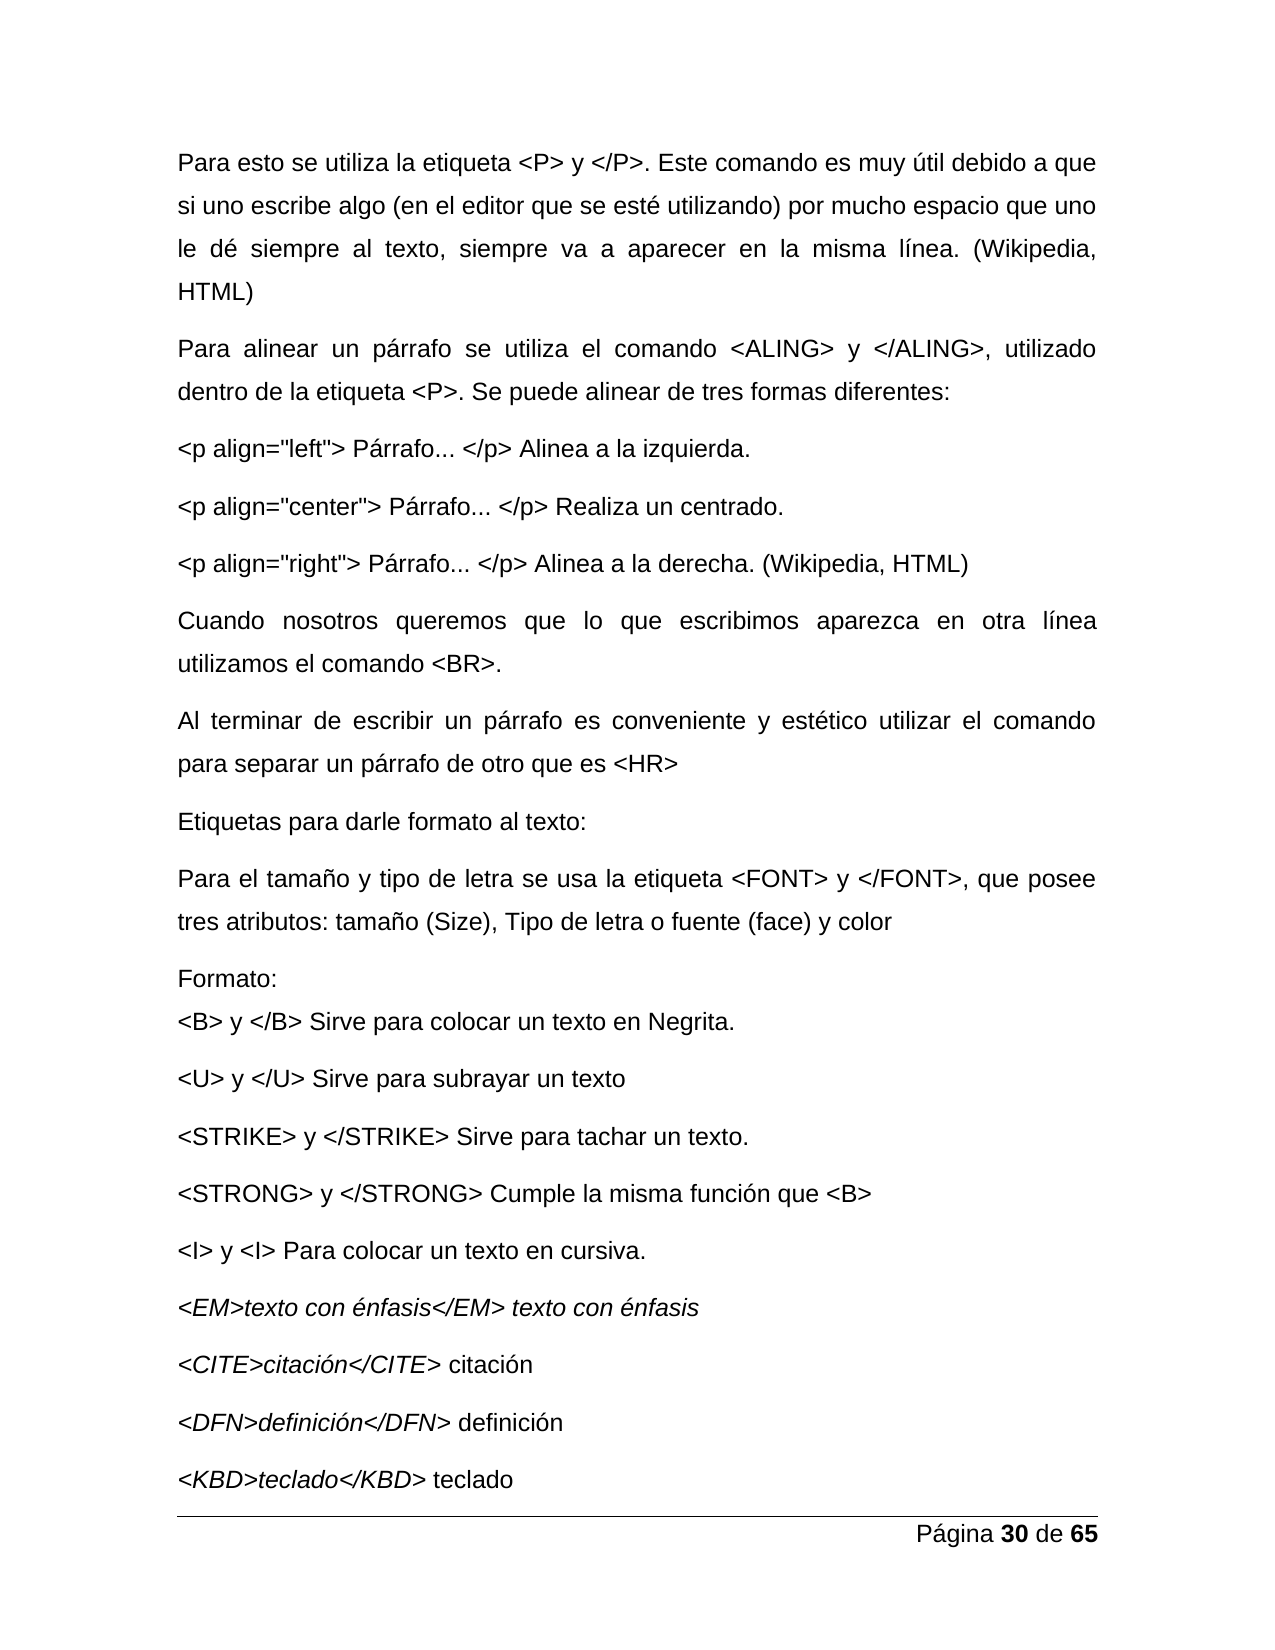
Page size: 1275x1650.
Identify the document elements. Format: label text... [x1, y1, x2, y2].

text Etiquetas para darle formato al texto: [177, 807, 1098, 835]
text Para esto se utiliza la etiqueta <P> y </P>. Este comando es muy útil debido a que si uno escribe algo (en el editor que se esté utilizando) por mucho espacio que uno le dé siempre al texto, siempre va a aparecer en la misma línea. (Wikipedia, HTML) [177, 148, 1098, 306]
text Cuando nosotros queremos que lo que escribimos aparezca en otra línea utilizamos el comando <BR>. [177, 606, 1098, 678]
text <CITE>citación</CITE> citación [177, 1350, 1098, 1379]
text <I> y <I> Para colocar un texto en cursiva. [177, 1236, 1098, 1265]
text Para el tamaño y tipo de letra se usa la etiqueta <FONT> y </FONT>, que posee tres atributos: tamaño (Size), Tipo de letra o fuente (face) y color [177, 864, 1098, 936]
text Formato: <B> y </B> Sirve para colocar un texto en Negrita. [177, 964, 1098, 1036]
text <U> y </U> Sirve para subrayar un texto [177, 1064, 1098, 1093]
text <p align="left"> Párrafo... </p> Alinea a la izquierda. [177, 434, 1098, 463]
text <DFN>definición</DFN> definición [177, 1408, 1098, 1436]
text <EM>texto con énfasis</EM> texto con énfasis [177, 1293, 1098, 1322]
text <KBD>teclado</KBD> teclado [177, 1465, 1098, 1493]
text <STRIKE> y </STRIKE> Sirve para tachar un texto. [177, 1122, 1098, 1150]
text <p align="center"> Párrafo... </p> Realiza un centrado. [177, 492, 1098, 520]
text Para alinear un párrafo se utiliza el comando <ALING> y </ALING>, utilizado dentro de la etiqueta <P>. Se puede alinear de tres formas diferentes: [177, 334, 1098, 406]
text <p align="right"> Párrafo... </p> Alinea a la derecha. (Wikipedia, HTML) [177, 549, 1098, 578]
text <STRONG> y </STRONG> Cumple la misma función que <B> [177, 1179, 1098, 1208]
text Al terminar de escribir un párrafo es conveniente y estético utilizar el comando para separar un párrafo de otro que es <HR> [177, 706, 1098, 778]
